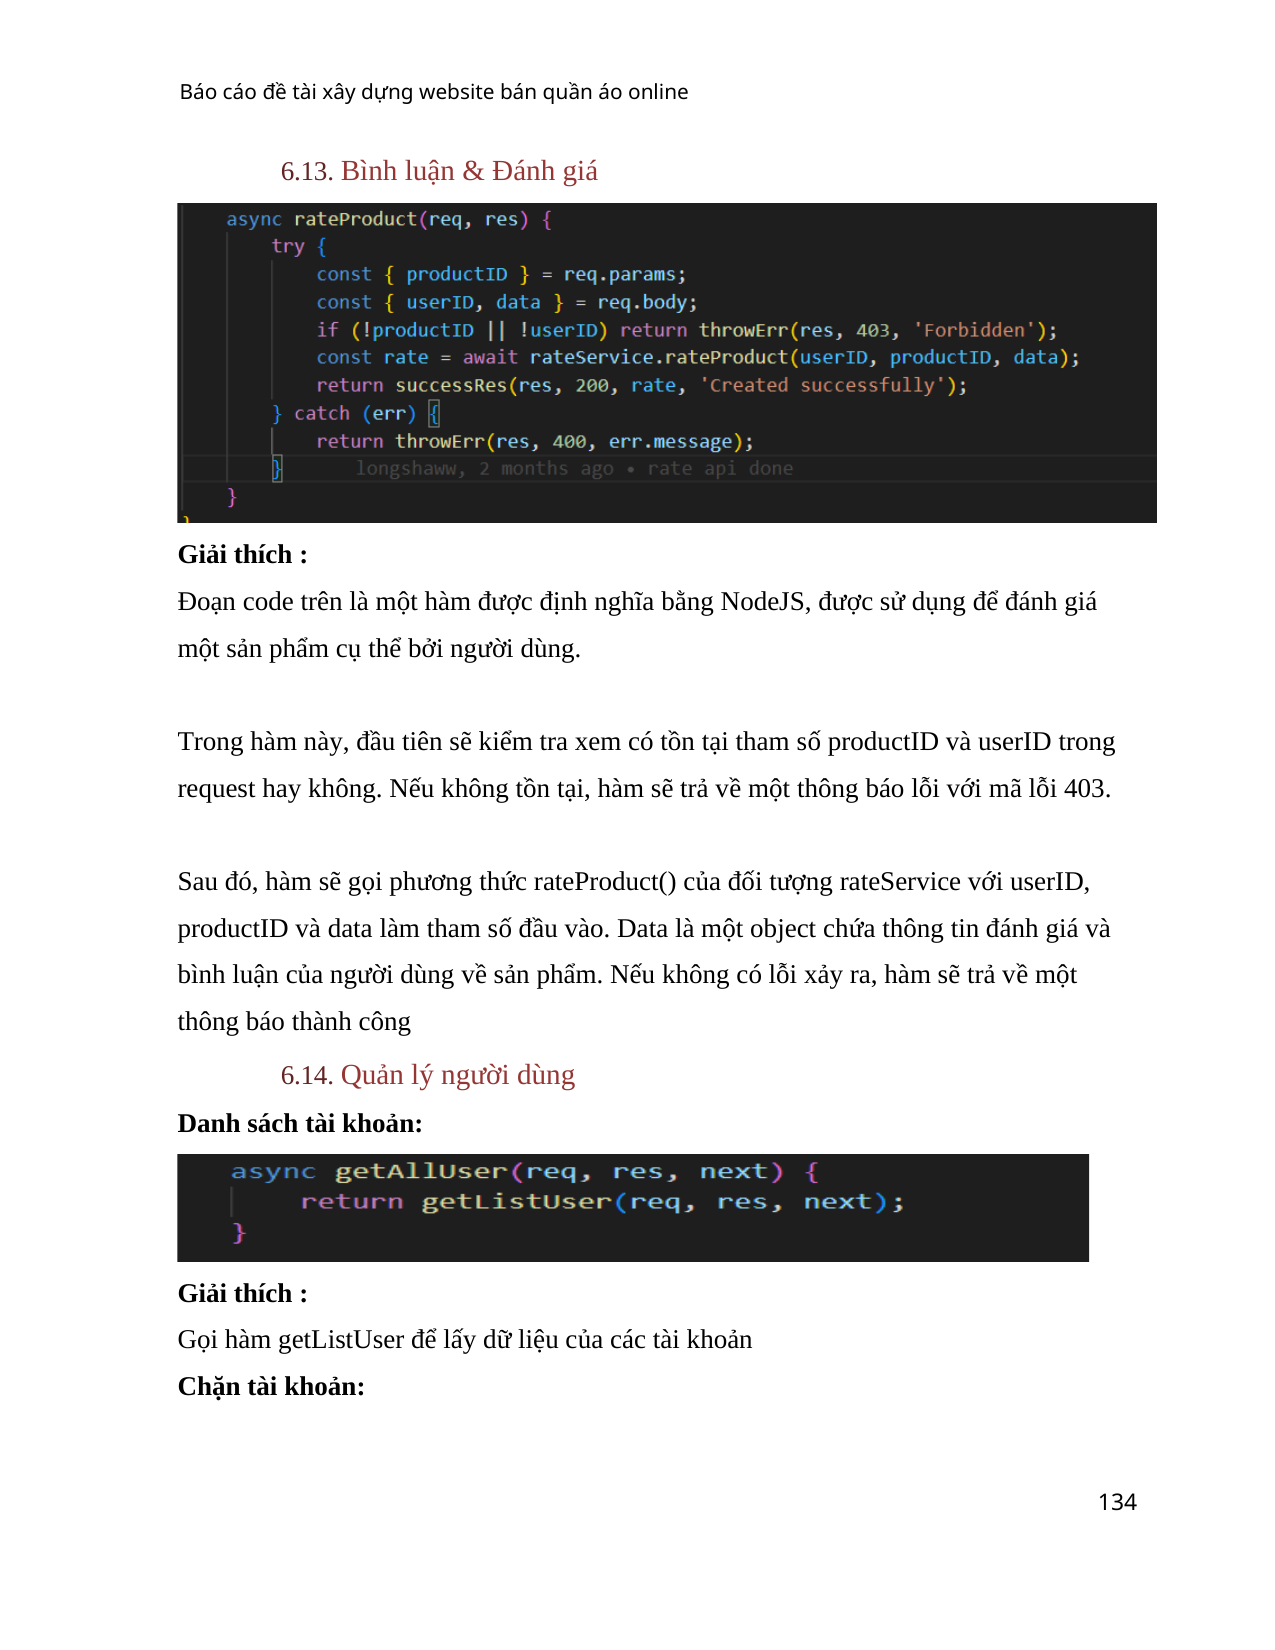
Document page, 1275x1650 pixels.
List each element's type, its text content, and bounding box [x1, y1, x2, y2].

text Sau đó, hàm sẽ gọi phương thức rateProduct() của đối tượng rateService với userID, productID và data làm tham số đầu vào. Data là một object chứa thông tin đánh giá và bình luận của người dùng về sản phẩm. Nếu không có lỗi xảy ra, hàm sẽ trả về một thông báo thành công [177, 865, 1137, 1036]
subtitle Bình luận & Đánh giá [281, 153, 1137, 186]
subtitle Quản lý người dùng [281, 1057, 1137, 1091]
text Giải thích : Đoạn code trên là một hàm được định nghĩa bằng NodeJS, được sử dụng để đánh giá một sản phẩm cụ thể bởi người dùng. [177, 523, 1137, 663]
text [177, 1107, 1137, 1401]
text Trong hàm này, đầu tiên sẽ kiểm tra xem có tồn tại tham số productID và userID trong request hay không. Nếu không tồn tại, hàm sẽ trả về một thông báo lỗi với mã lỗi 403. [177, 725, 1137, 803]
picture [177, 203, 1157, 523]
picture [177, 1154, 1090, 1262]
